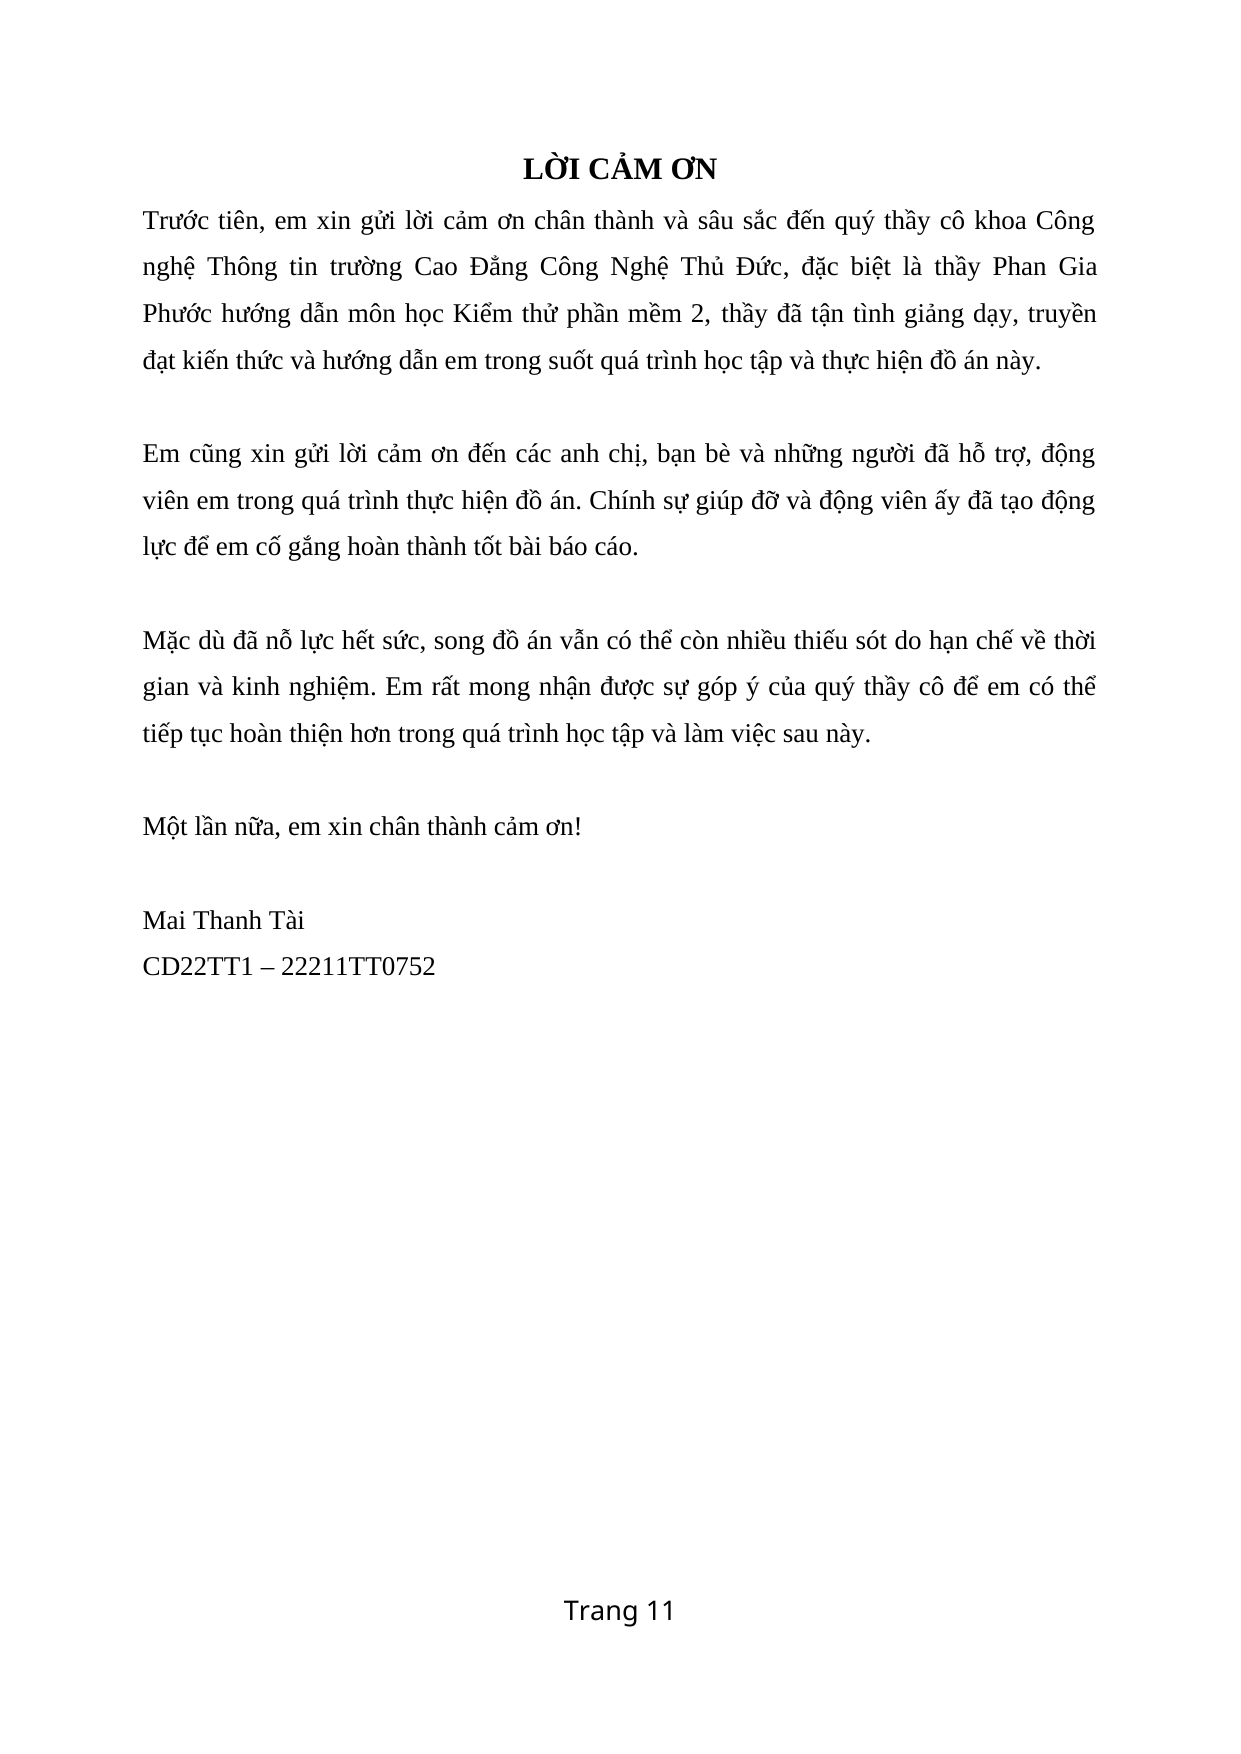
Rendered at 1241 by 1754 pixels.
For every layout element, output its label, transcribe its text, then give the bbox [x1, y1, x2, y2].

text Em cũng xin gửi lời cảm ơn đến các anh chị, bạn bè và những người đã hỗ trợ, động viên em trong quá trình thực hiện đồ án. Chính sự giúp đỡ và động viên ấy đã tạo động lực để em cố gắng hoàn thành tốt bài báo cáo. [142, 437, 1098, 562]
text Một lần nữa, em xin chân thành cảm ơn! [142, 811, 1098, 842]
text CD22TT1 – 22211TT0752 [142, 951, 1098, 982]
text Trước tiên, em xin gửi lời cảm ơn chân thành và sâu sắc đến quý thầy cô khoa Công nghệ Thông tin trường Cao Đẳng Công Nghệ Thủ Đức, đặc biệt là thầy Phan Gia Phước hướng dẫn môn học Kiểm thử phần mềm 2, thầy đã tận tình giảng dạy, truyền đạt kiến thức và hướng dẫn em trong suốt quá trình học tập và thực hiện đồ án này. [142, 204, 1098, 375]
subtitle LỜI CẢM ƠN [142, 150, 1098, 186]
text Mai Thanh Tài [142, 904, 1098, 935]
text Mặc dù đã nỗ lực hết sức, song đồ án vẫn có thể còn nhiều thiếu sót do hạn chế về thời gian và kinh nghiệm. Em rất mong nhận được sự góp ý của quý thầy cô để em có thể tiếp tục hoàn thiện hơn trong quá trình học tập và làm việc sau này. [142, 624, 1098, 748]
